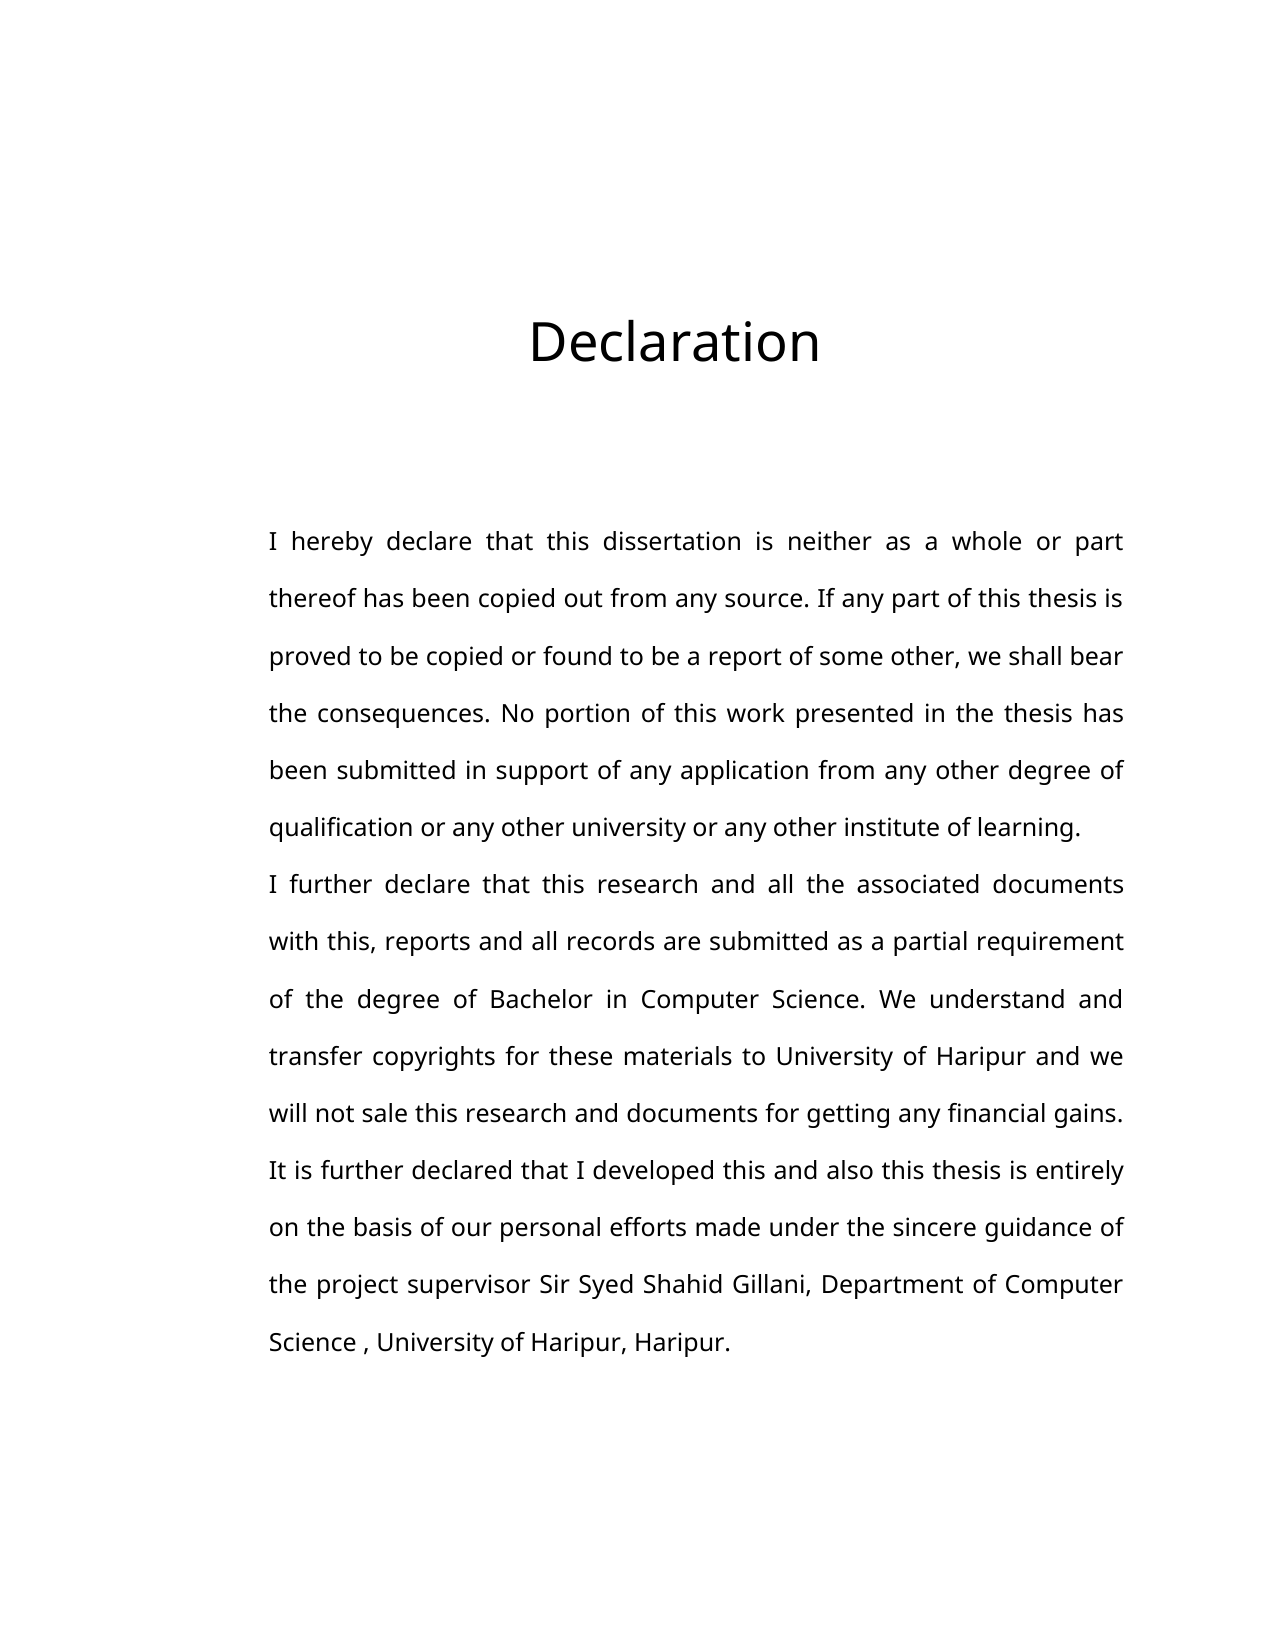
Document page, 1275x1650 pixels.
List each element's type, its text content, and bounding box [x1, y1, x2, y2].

text I further declare that this research and all the associated documents with this, reports and all records are submitted as a partial requirement of the degree of Bachelor in Computer Science. We understand and transfer copyrights for these materials to University of Haripur and we will not sale this research and documents for getting any financial gains. It is further declared that I developed this and also this thesis is entirely on the basis of our personal efforts made under the sincere guidance of the project supervisor Sir Syed Shahid Gillani, Department of Computer Science , University of Haripur, Haripur. [269, 867, 1125, 1358]
text Declaration [225, 303, 1125, 376]
text I hereby declare that this dissertation is neither as a whole or part thereof has been copied out from any source. If any part of this thesis is proved to be copied or found to be a report of some other, we shall bear the consequences. No portion of this work presented in the thesis has been submitted in support of any application from any other degree of qualification or any other university or any other institute of learning. [269, 524, 1125, 844]
